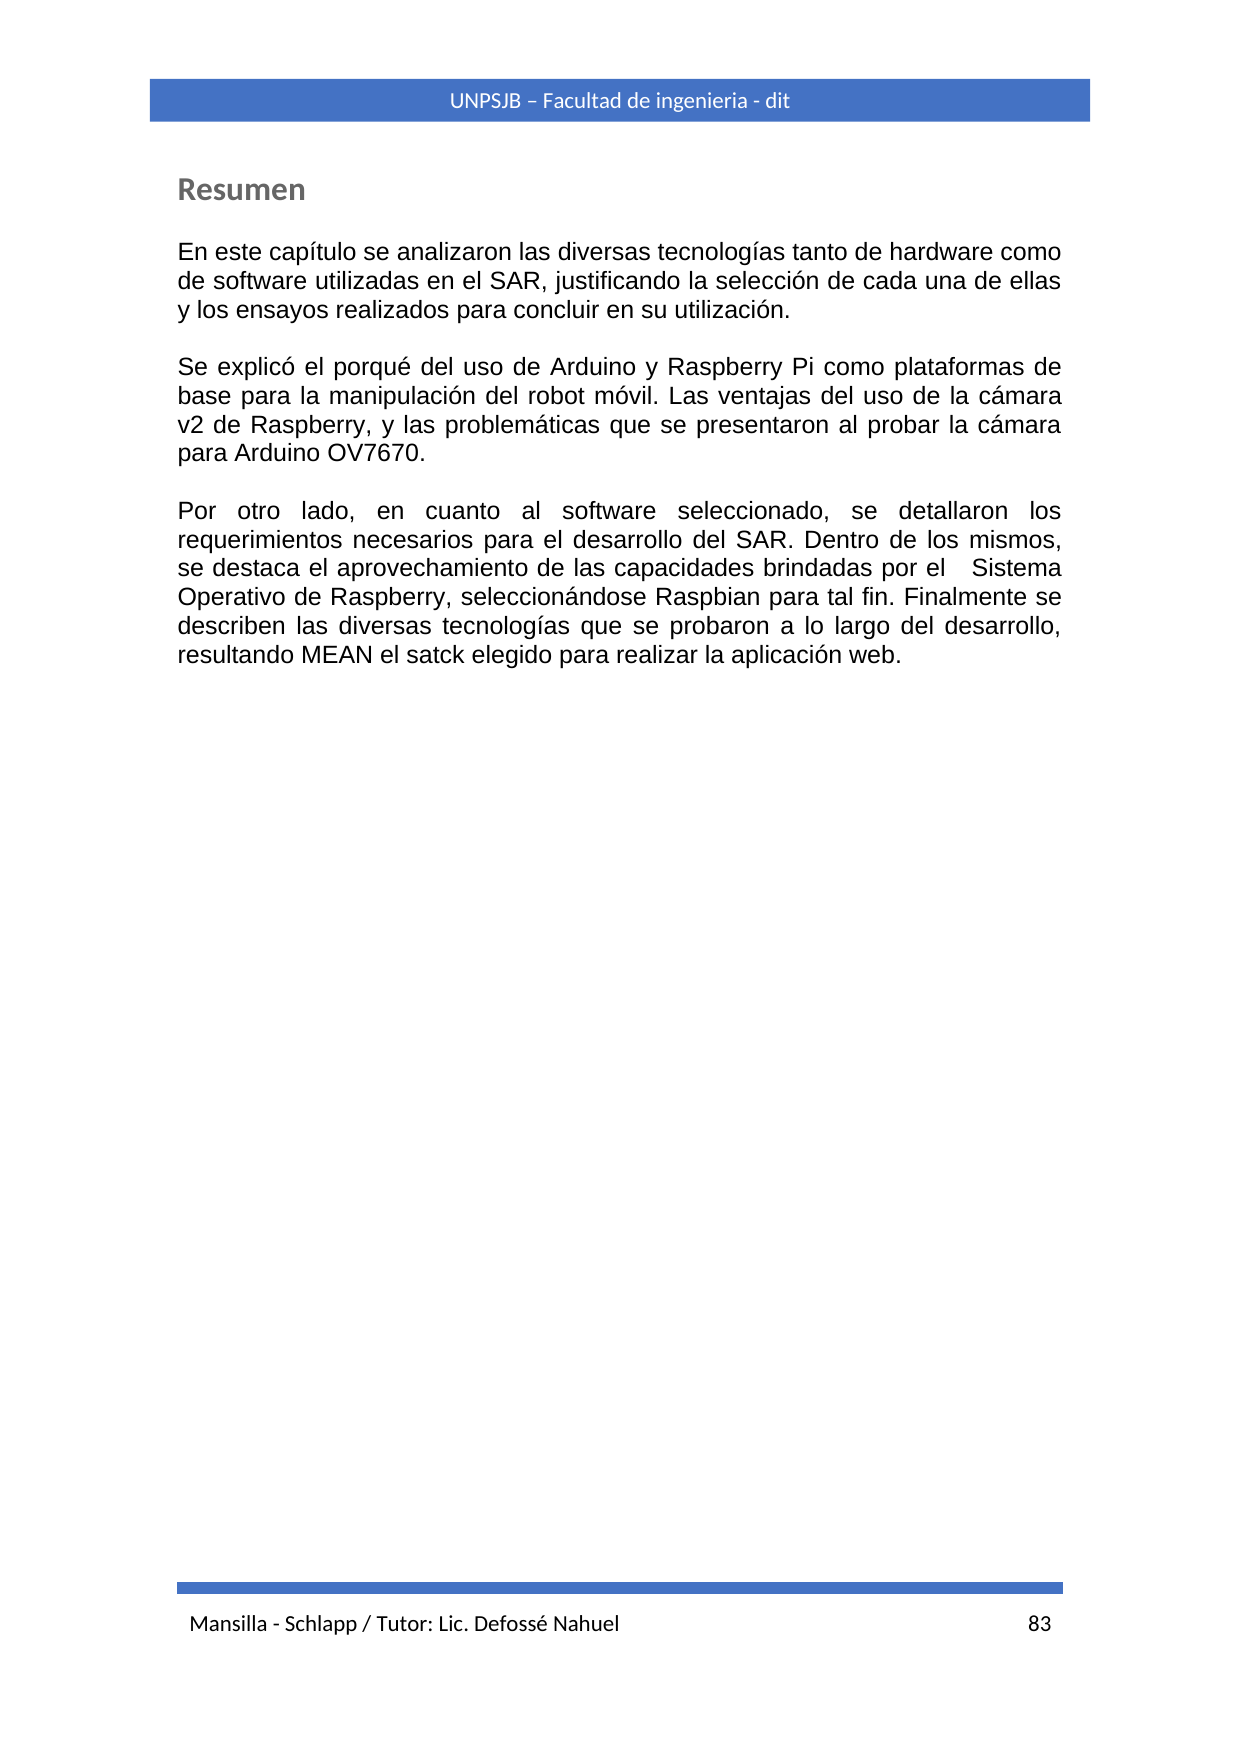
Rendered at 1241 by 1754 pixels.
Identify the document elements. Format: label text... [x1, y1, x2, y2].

text Se explicó el porqué del uso de Arduino y Raspberry Pi como plataformas de base para la manipulación del robot móvil. Las ventajas del uso de la cámara v2 de Raspberry, y las problemáticas que se presentaron al probar la cámara para Arduino OV7670. [177, 352, 1063, 467]
text En este capítulo se analizaron las diversas tecnologías tanto de hardware como de software utilizadas en el SAR, justificando la selección de cada una de ellas y los ensayos realizados para concluir en su utilización. [177, 237, 1063, 323]
text Por otro lado, en cuanto al software seleccionado, se detallaron los requerimientos necesarios para el desarrollo del SAR. Dentro de los mismos, se destaca el aprovechamiento de las capacidades brindadas por el Sistema Operativo de Raspberry, seleccionándose Raspbian para tal fin. Finalmente se describen las diversas tecnologías que se probaron a lo largo del desarrollo, resultando MEAN el satck elegido para realizar la aplicación web. [177, 496, 1063, 668]
subtitle Resumen [177, 168, 1063, 209]
